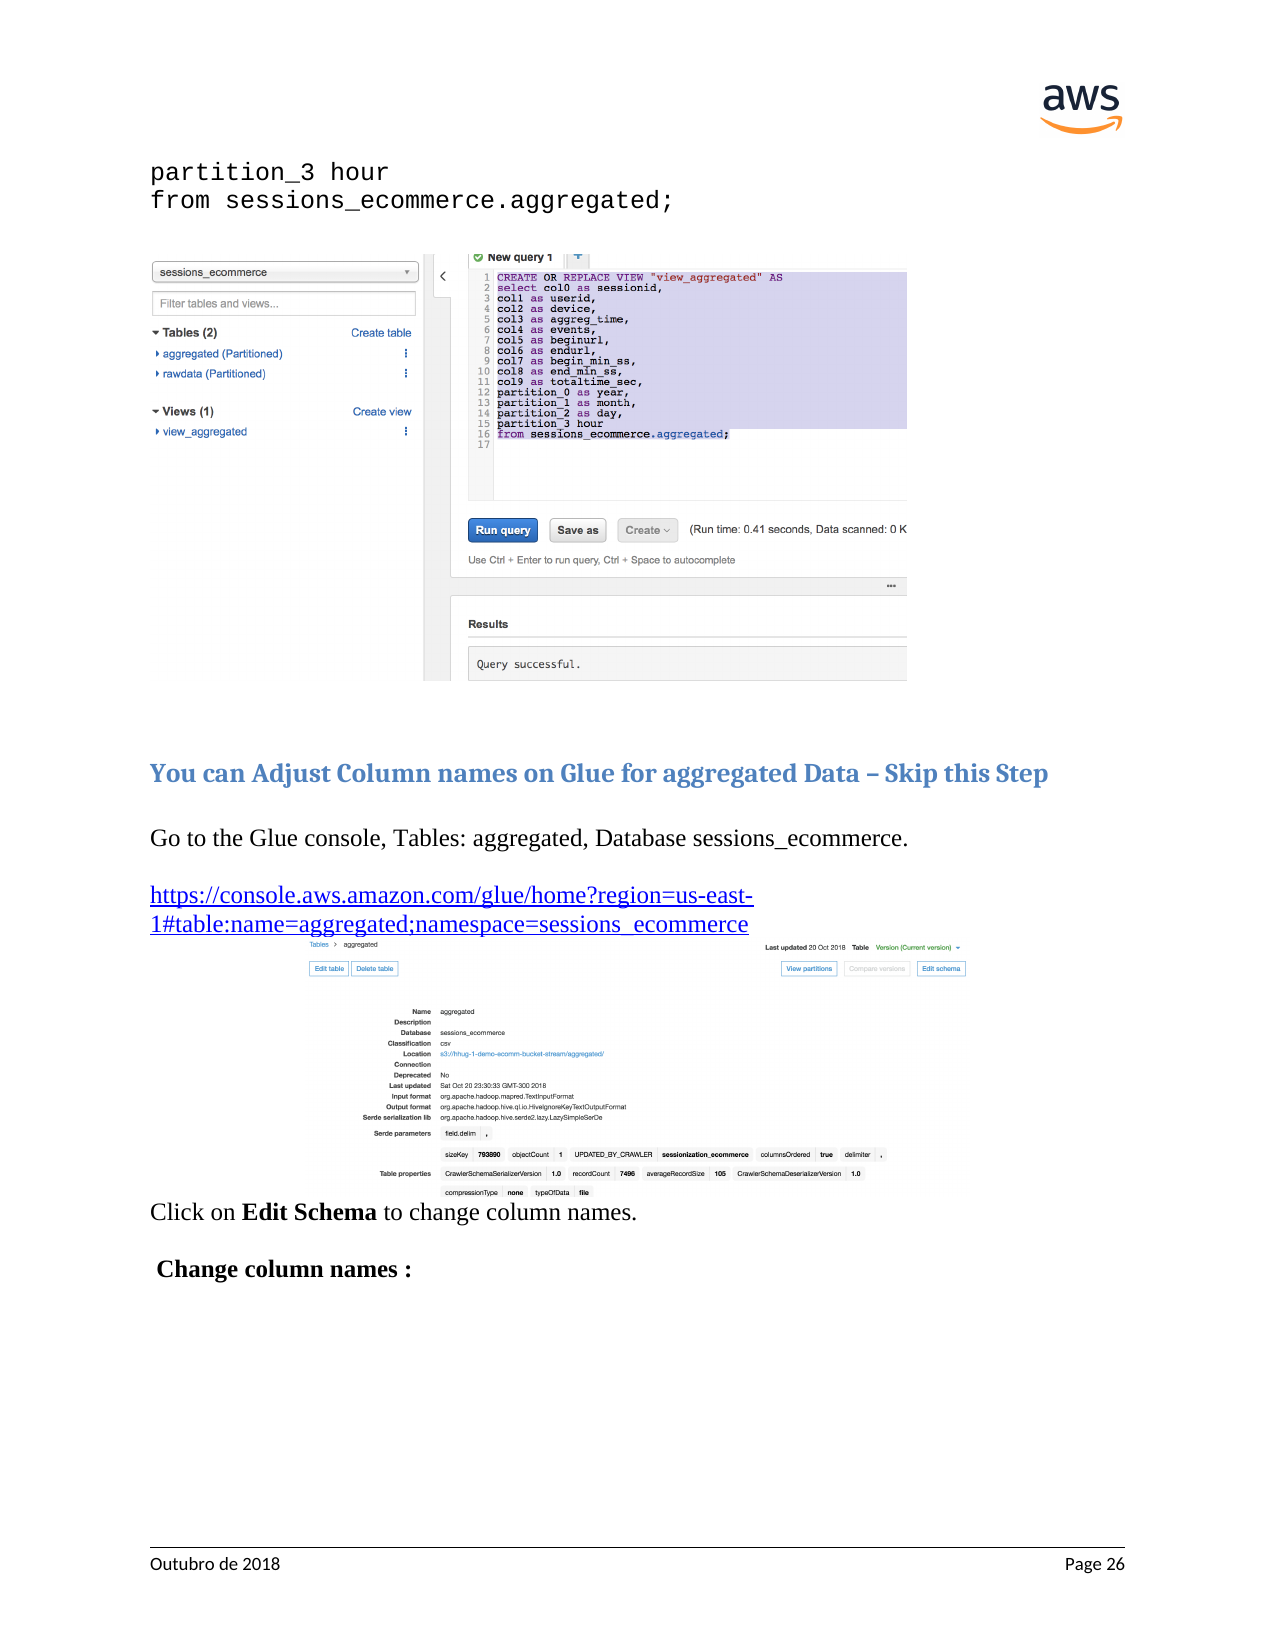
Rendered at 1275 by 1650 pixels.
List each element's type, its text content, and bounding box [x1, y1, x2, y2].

picture [1039, 82, 1125, 138]
subtitle You can Adjust Column names on Glue for aggregated Data – Skip this Step [150, 758, 1125, 789]
text https://console.aws.amazon.com/glue/home?region=us-east-1#table:name=aggregated;namespace=sessions_ecommerce [150, 880, 1125, 938]
text Change column names : [150, 1254, 1125, 1283]
text Go to the Glue console, Tables: aggregated, Database sessions_ecommerce. [150, 823, 1125, 851]
picture [150, 254, 907, 681]
text partition_3 hour [150, 159, 1125, 187]
text Click on Edit Schema to change column names. [150, 1197, 1125, 1226]
picture [304, 937, 971, 1197]
text from sessions_ecommerce.aggregated; [150, 187, 1125, 216]
